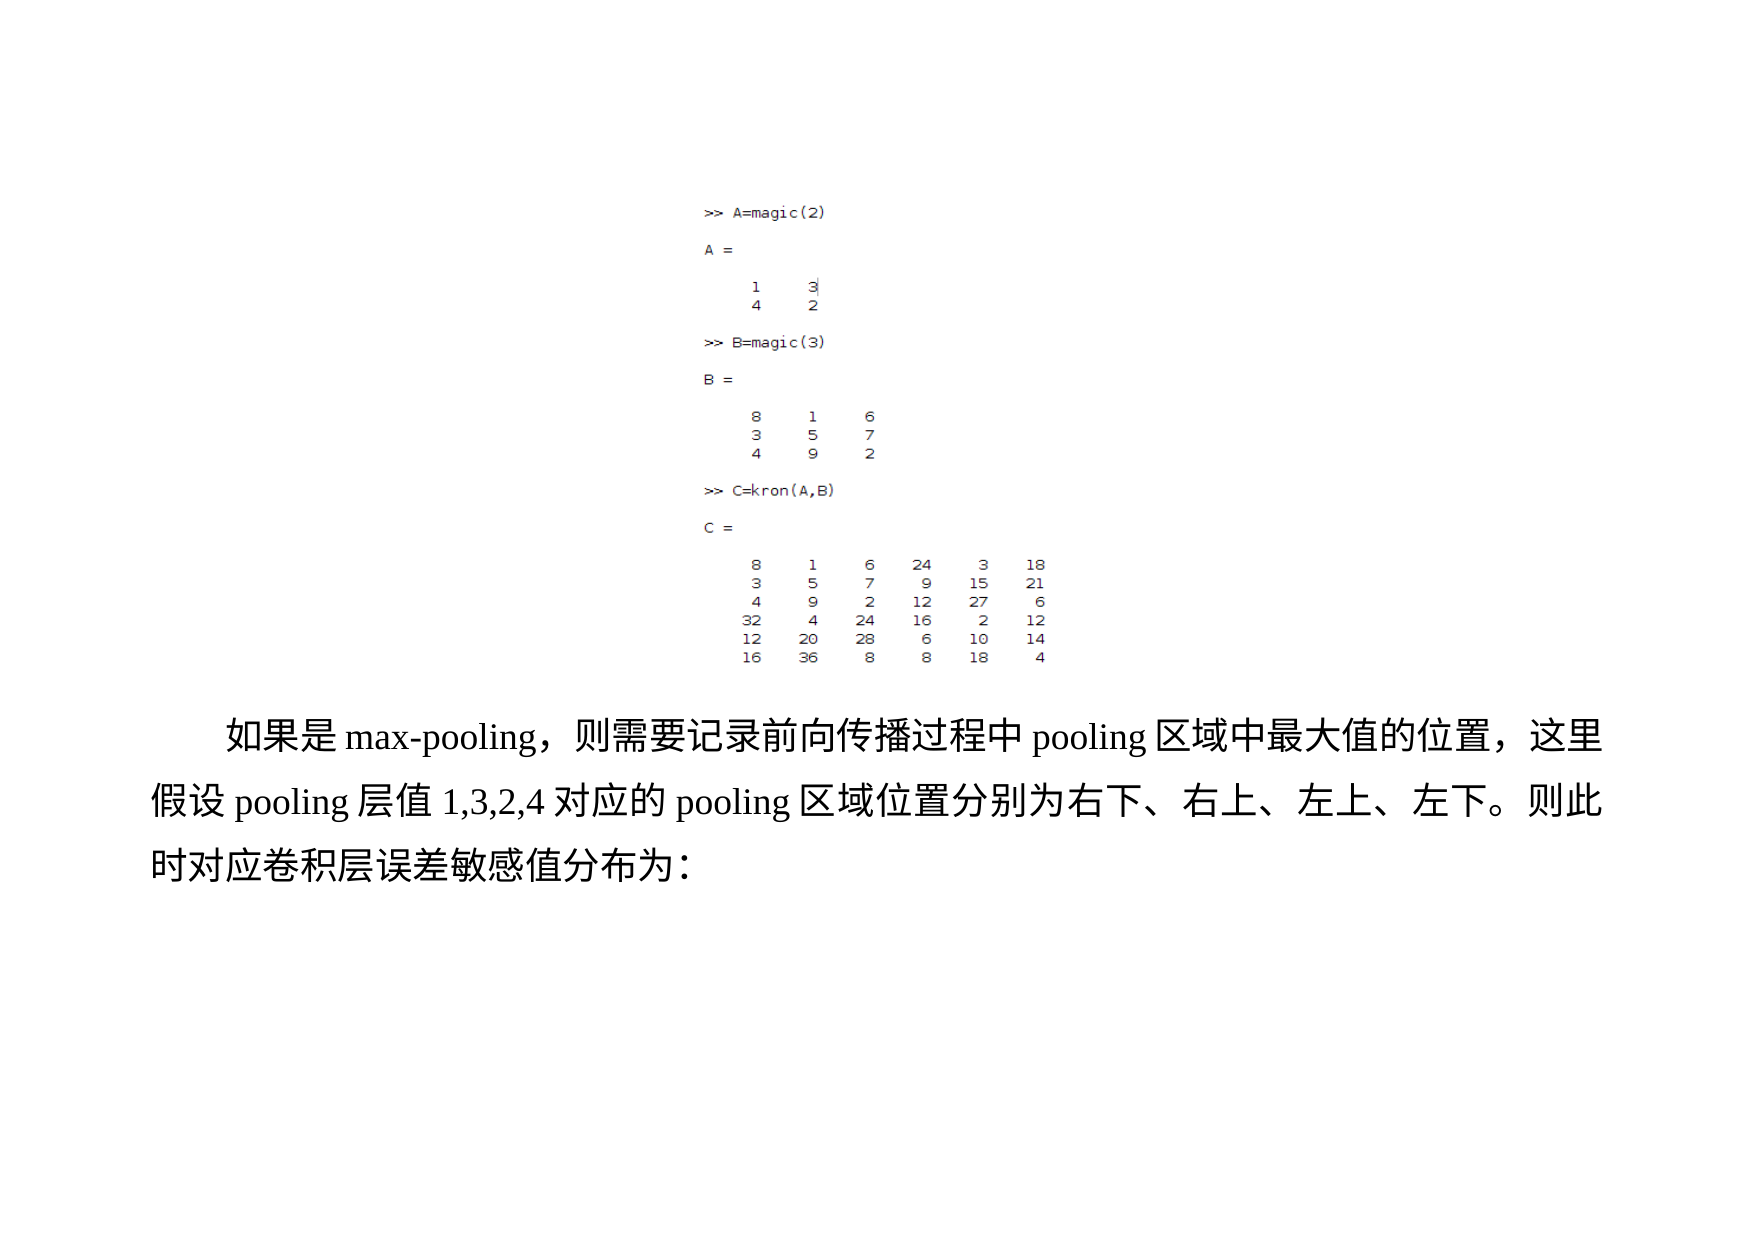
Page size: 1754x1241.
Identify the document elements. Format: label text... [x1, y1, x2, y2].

picture [700, 197, 1055, 670]
text 如果是max-pooling，则需要记录前向传播过程中pooling区域中最大值的位置，这里假设pooling层值1,3,2,4对应的pooling区域位置分别为右下、右上、左上、左下。则此时对应卷积层误差敏感值分布为： [150, 701, 1604, 896]
